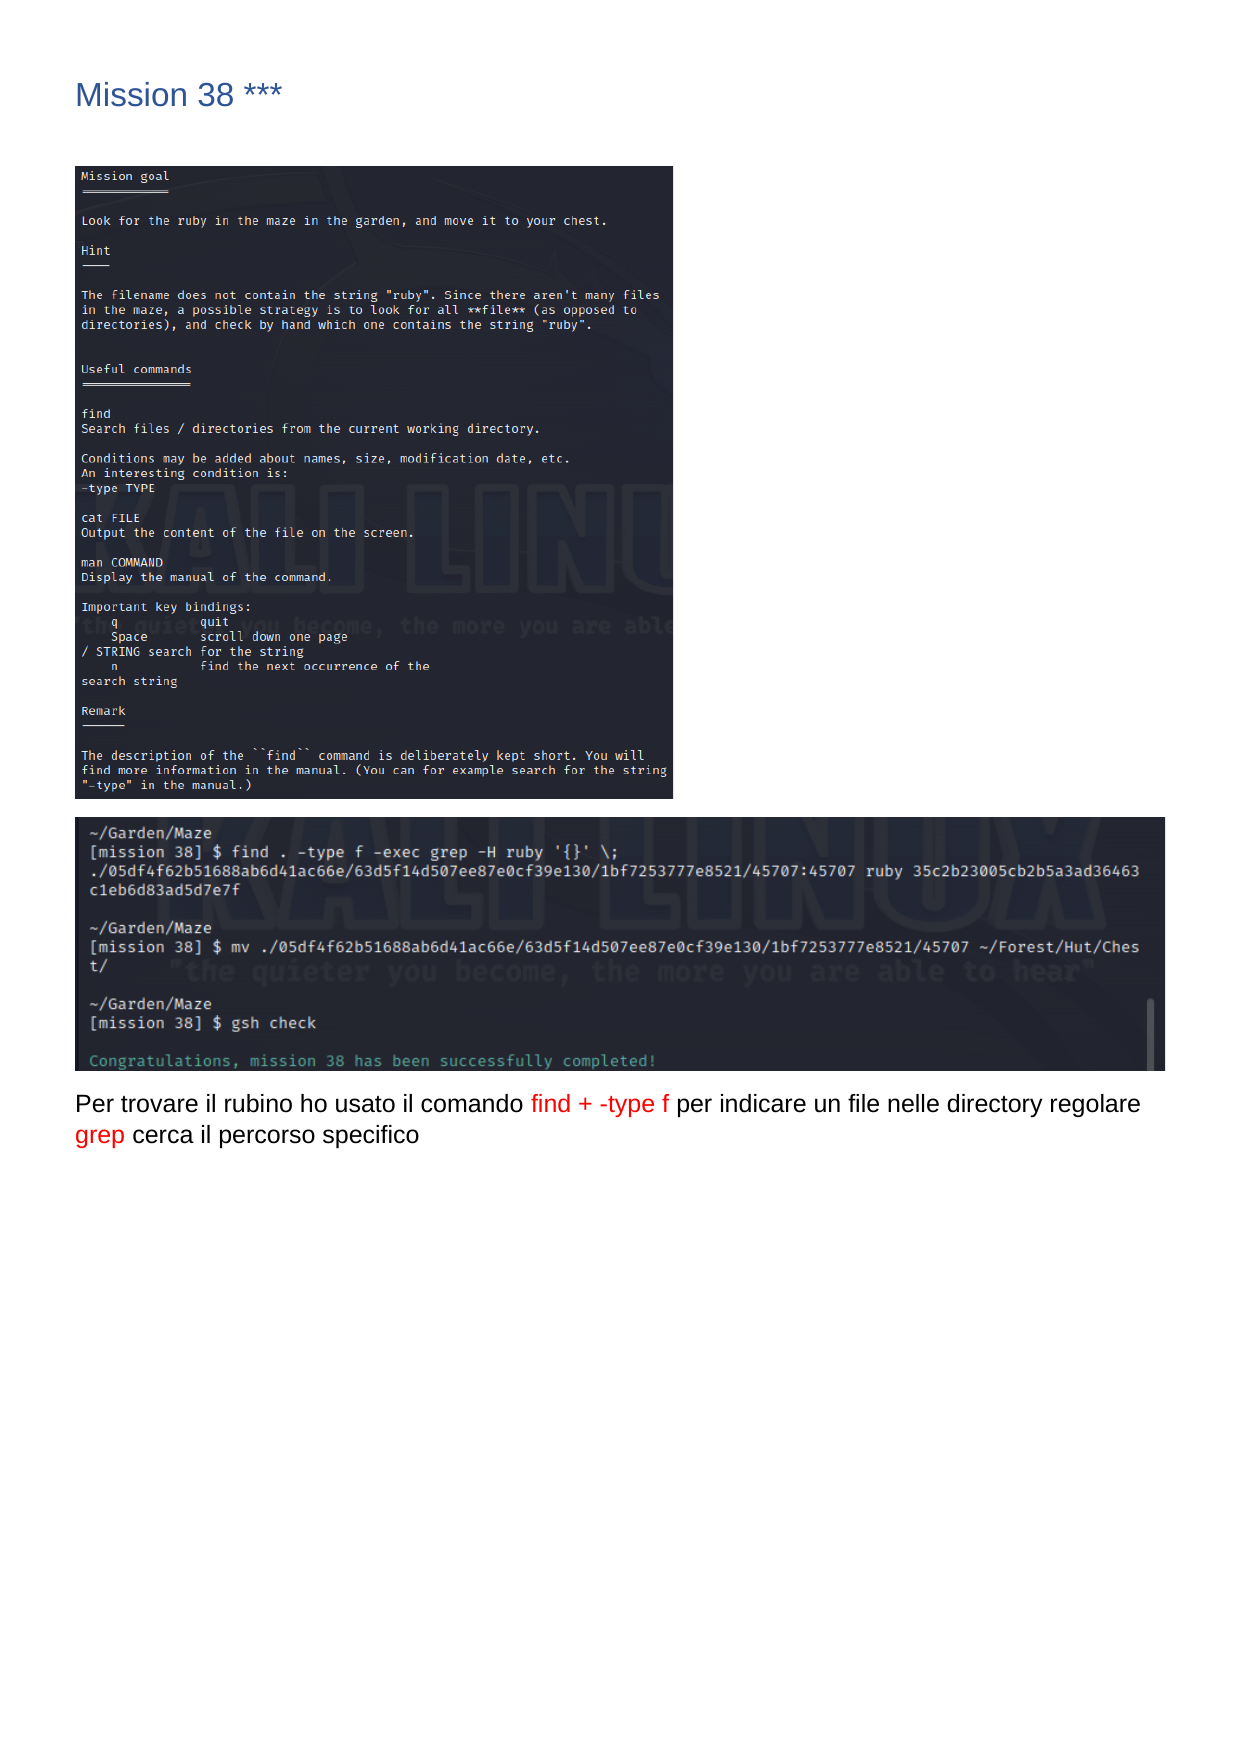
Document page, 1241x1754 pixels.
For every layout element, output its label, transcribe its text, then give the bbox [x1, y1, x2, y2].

picture [75, 166, 674, 799]
picture [75, 817, 1166, 1071]
subtitle Mission 38 *** [75, 75, 1165, 162]
text Per trovare il rubino ho usato il comando find + -type f per indicare un file nelle directory regolare grep cerca il percorso specifico [75, 1089, 1165, 1149]
